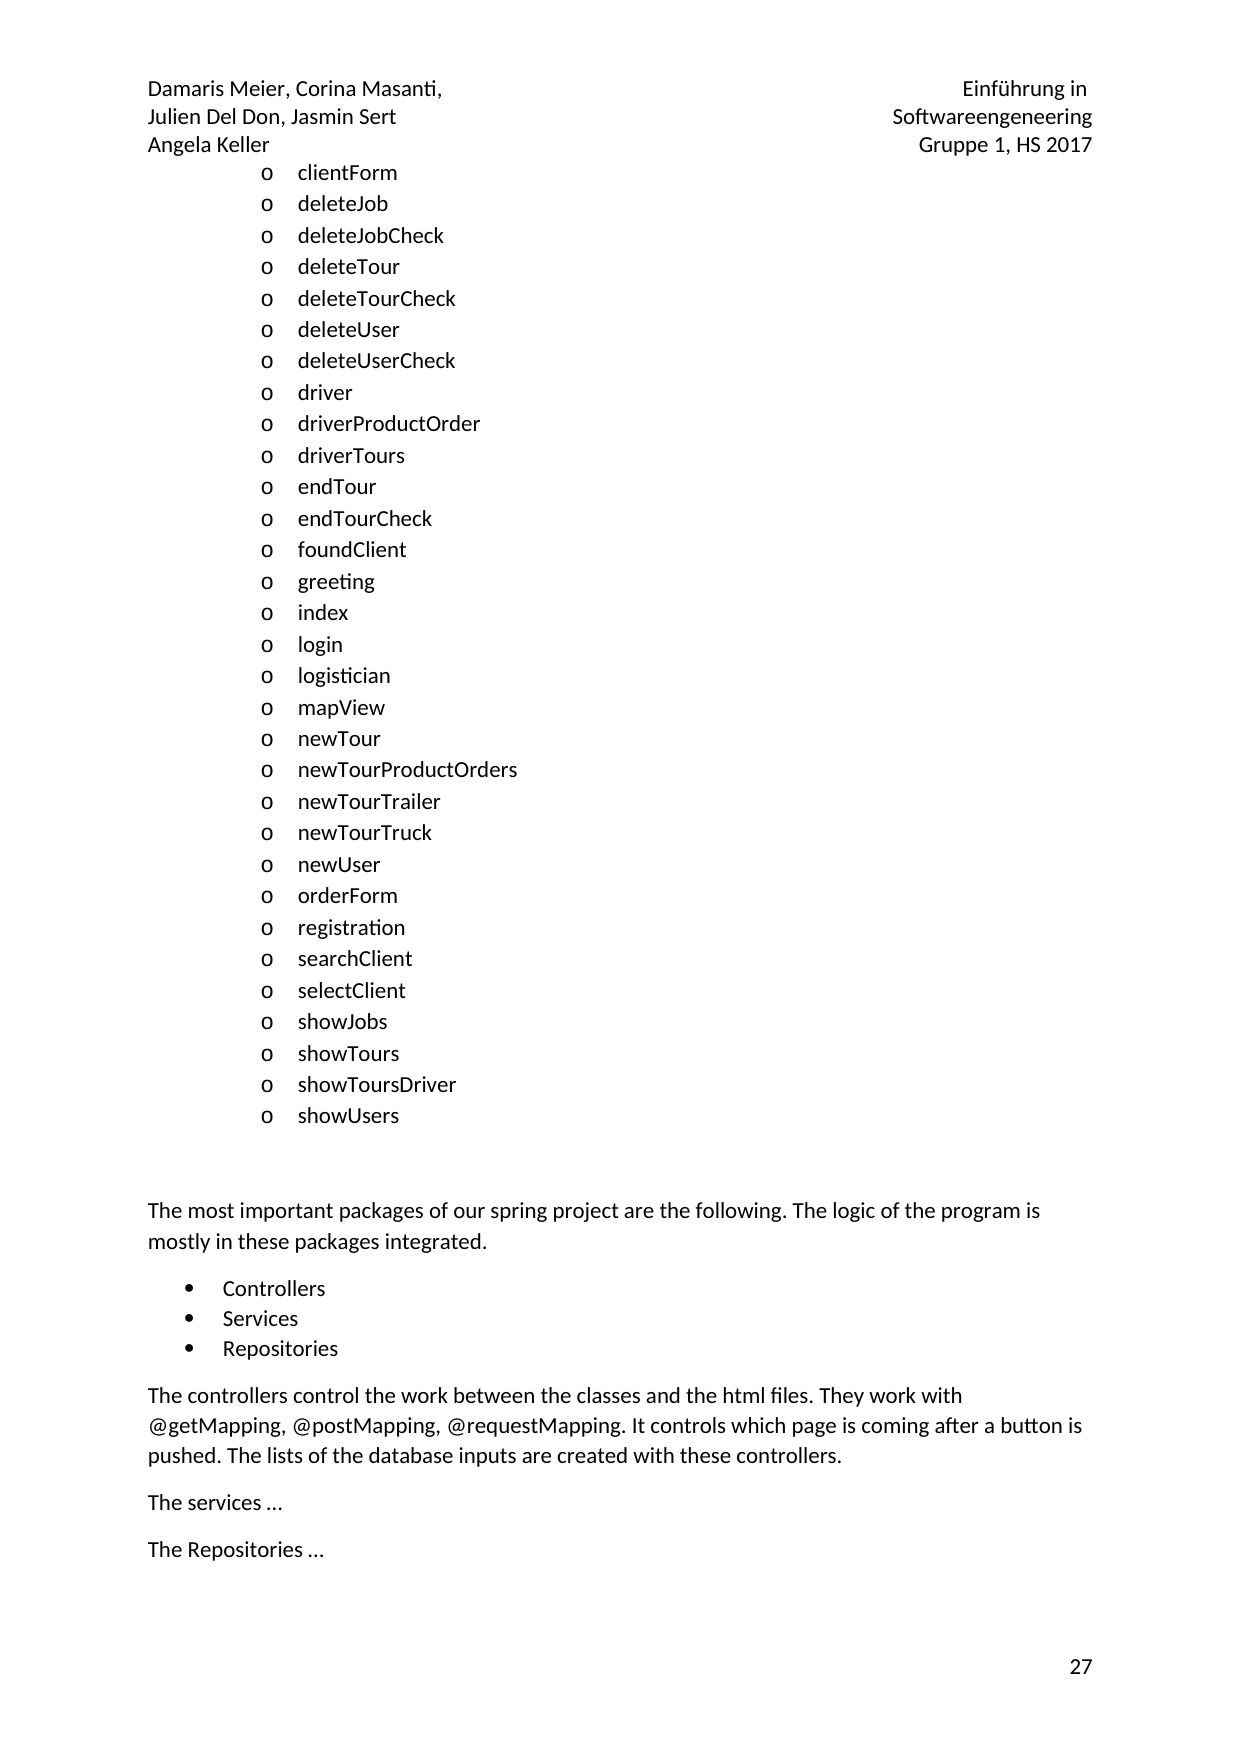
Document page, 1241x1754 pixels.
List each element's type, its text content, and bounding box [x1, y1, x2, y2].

list deleteJobCheck [260, 221, 1093, 250]
list showUsers [260, 1102, 1093, 1131]
list newTour [260, 724, 1093, 753]
list showToursDriver [260, 1070, 1093, 1099]
list driverTours [260, 441, 1093, 470]
list clientForm [260, 158, 1093, 187]
list endTourCheck [260, 504, 1093, 533]
list driver [260, 378, 1093, 407]
list mapView [260, 693, 1093, 722]
list newTourTrailer [260, 787, 1093, 816]
list foundClient [260, 535, 1093, 564]
list Repositories [185, 1334, 1093, 1362]
list deleteTour [260, 252, 1093, 281]
list newTourProductOrders [260, 756, 1093, 785]
list Controllers [185, 1274, 1093, 1302]
text The most important packages of our spring project are the following. The logic of the program is mostly in these packages integrated. [148, 1197, 1093, 1255]
list endTour [260, 472, 1093, 502]
list driverProductOrder [260, 409, 1093, 439]
list selectClient [260, 976, 1093, 1005]
list newTourTruck [260, 818, 1093, 848]
list showJobs [260, 1007, 1093, 1036]
list deleteJob [260, 189, 1093, 218]
list orderForm [260, 881, 1093, 911]
text The services … [148, 1488, 1093, 1516]
list searchClient [260, 944, 1093, 973]
list logistician [260, 661, 1093, 690]
list deleteTourCheck [260, 284, 1093, 313]
list greeting [260, 567, 1093, 596]
list Services [185, 1304, 1093, 1332]
list deleteUser [260, 315, 1093, 344]
list deleteUserCheck [260, 347, 1093, 376]
list index [260, 598, 1093, 627]
list login [260, 630, 1093, 659]
text The controllers control the work between the classes and the html files. They work with @getMapping, @postMapping, @requestMapping. It controls which page is coming after a button is pushed. The lists of the database inputs are created with these controllers. [148, 1381, 1093, 1469]
list showTours [260, 1039, 1093, 1068]
list registration [260, 913, 1093, 942]
list newUser [260, 850, 1093, 879]
text The Repositories … [148, 1535, 1093, 1563]
